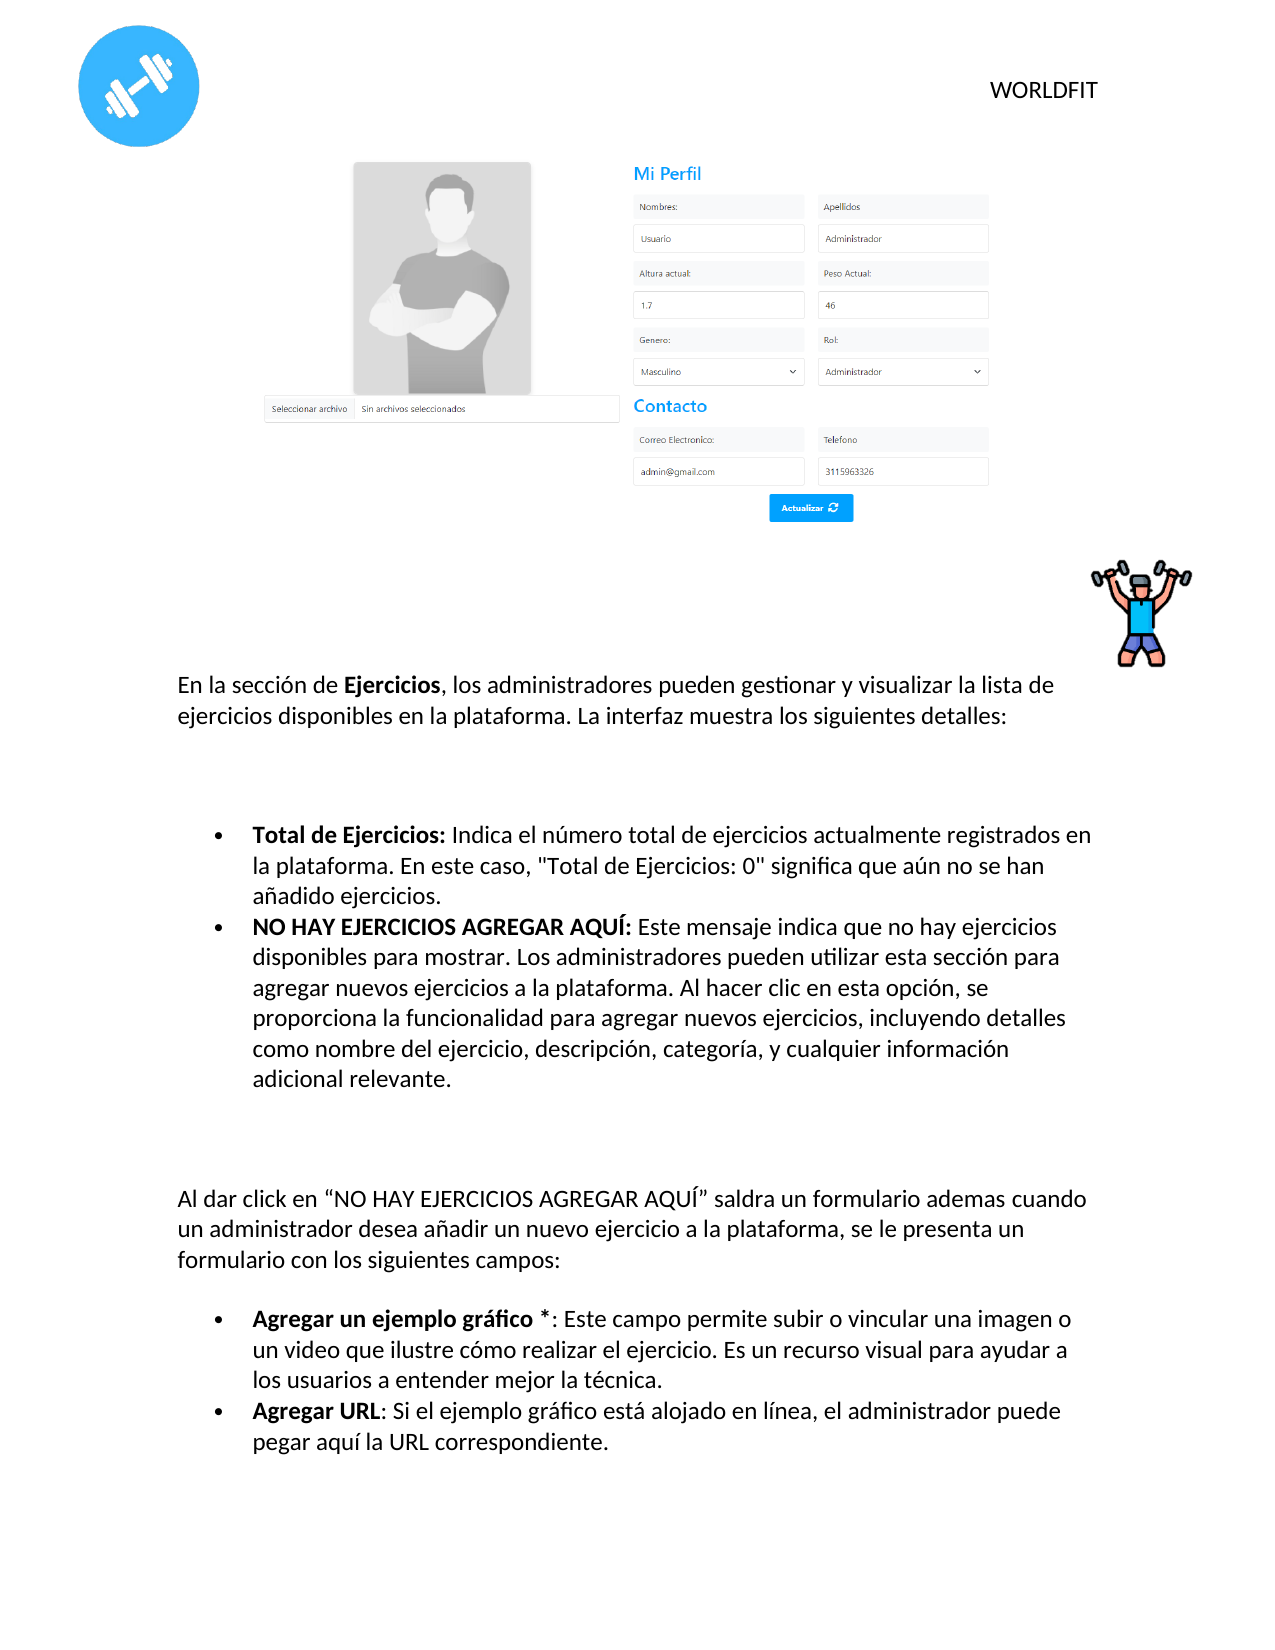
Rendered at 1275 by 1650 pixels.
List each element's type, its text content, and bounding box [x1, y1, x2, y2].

text Al dar click en “NO HAY EJERCICIOS AGREGAR AQUÍ” saldra un formulario ademas cuando un administrador desea añadir un nuevo ejercicio a la plataforma, se le presenta un formulario con los siguientes campos: [177, 1183, 1098, 1274]
list Agregar URL: Si el ejemplo gráfico está alojado en línea, el administrador puede pegar aquí la URL correspondiente. [215, 1395, 1098, 1456]
list Agregar un ejemplo gráfico *: Este campo permite subir o vincular una imagen o un video que ilustre cómo realizar el ejercicio. Es un recurso visual para ayudar a los usuarios a entender mejor la técnica. [215, 1303, 1098, 1395]
text En la sección de Ejercicios, los administradores pueden gestionar y visualizar la lista de ejercicios disponibles en la plataforma. La interfaz muestra los siguientes detalles: [177, 669, 1098, 730]
picture [77, 25, 1219, 676]
list Total de Ejercicios: Indica el número total de ejercicios actualmente registrados en la plataforma. En este caso, "Total de Ejercicios: 0" significa que aún no se han añadido ejercicios. [215, 819, 1098, 911]
list NO HAY EJERCICIOS AGREGAR AQUÍ: Este mensaje indica que no hay ejercicios disponibles para mostrar. Los administradores pueden utilizar esta sección para agregar nuevos ejercicios a la plataforma. Al hacer clic en esta opción, se proporciona la funcionalidad para agregar nuevos ejercicios, incluyendo detalles como nombre del ejercicio, descripción, categoría, y cualquier información adicional relevante. [215, 911, 1098, 1094]
